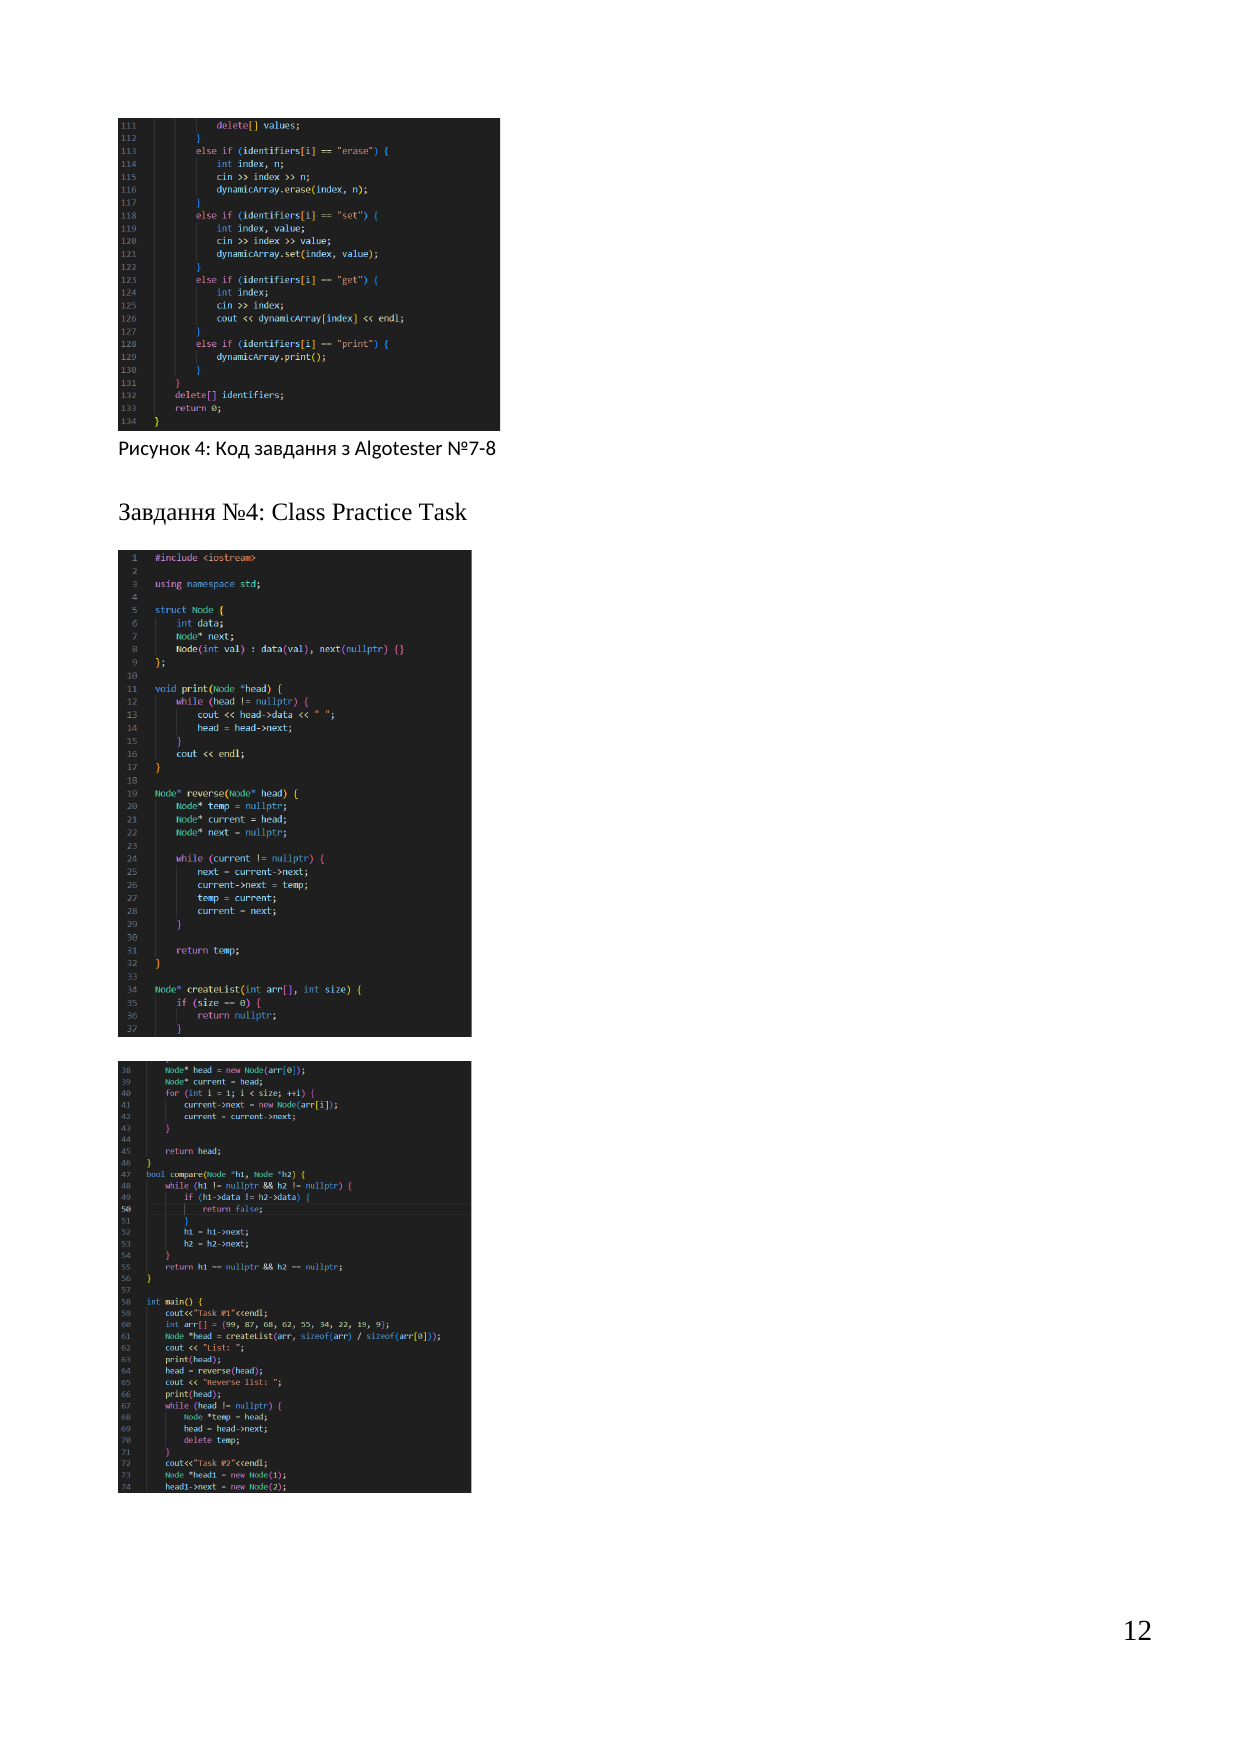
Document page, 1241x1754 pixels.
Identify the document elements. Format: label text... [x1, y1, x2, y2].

picture [118, 1061, 472, 1493]
picture [118, 550, 472, 1037]
picture [118, 118, 501, 431]
text Завдання №4: Class Practice Task [118, 497, 1152, 526]
